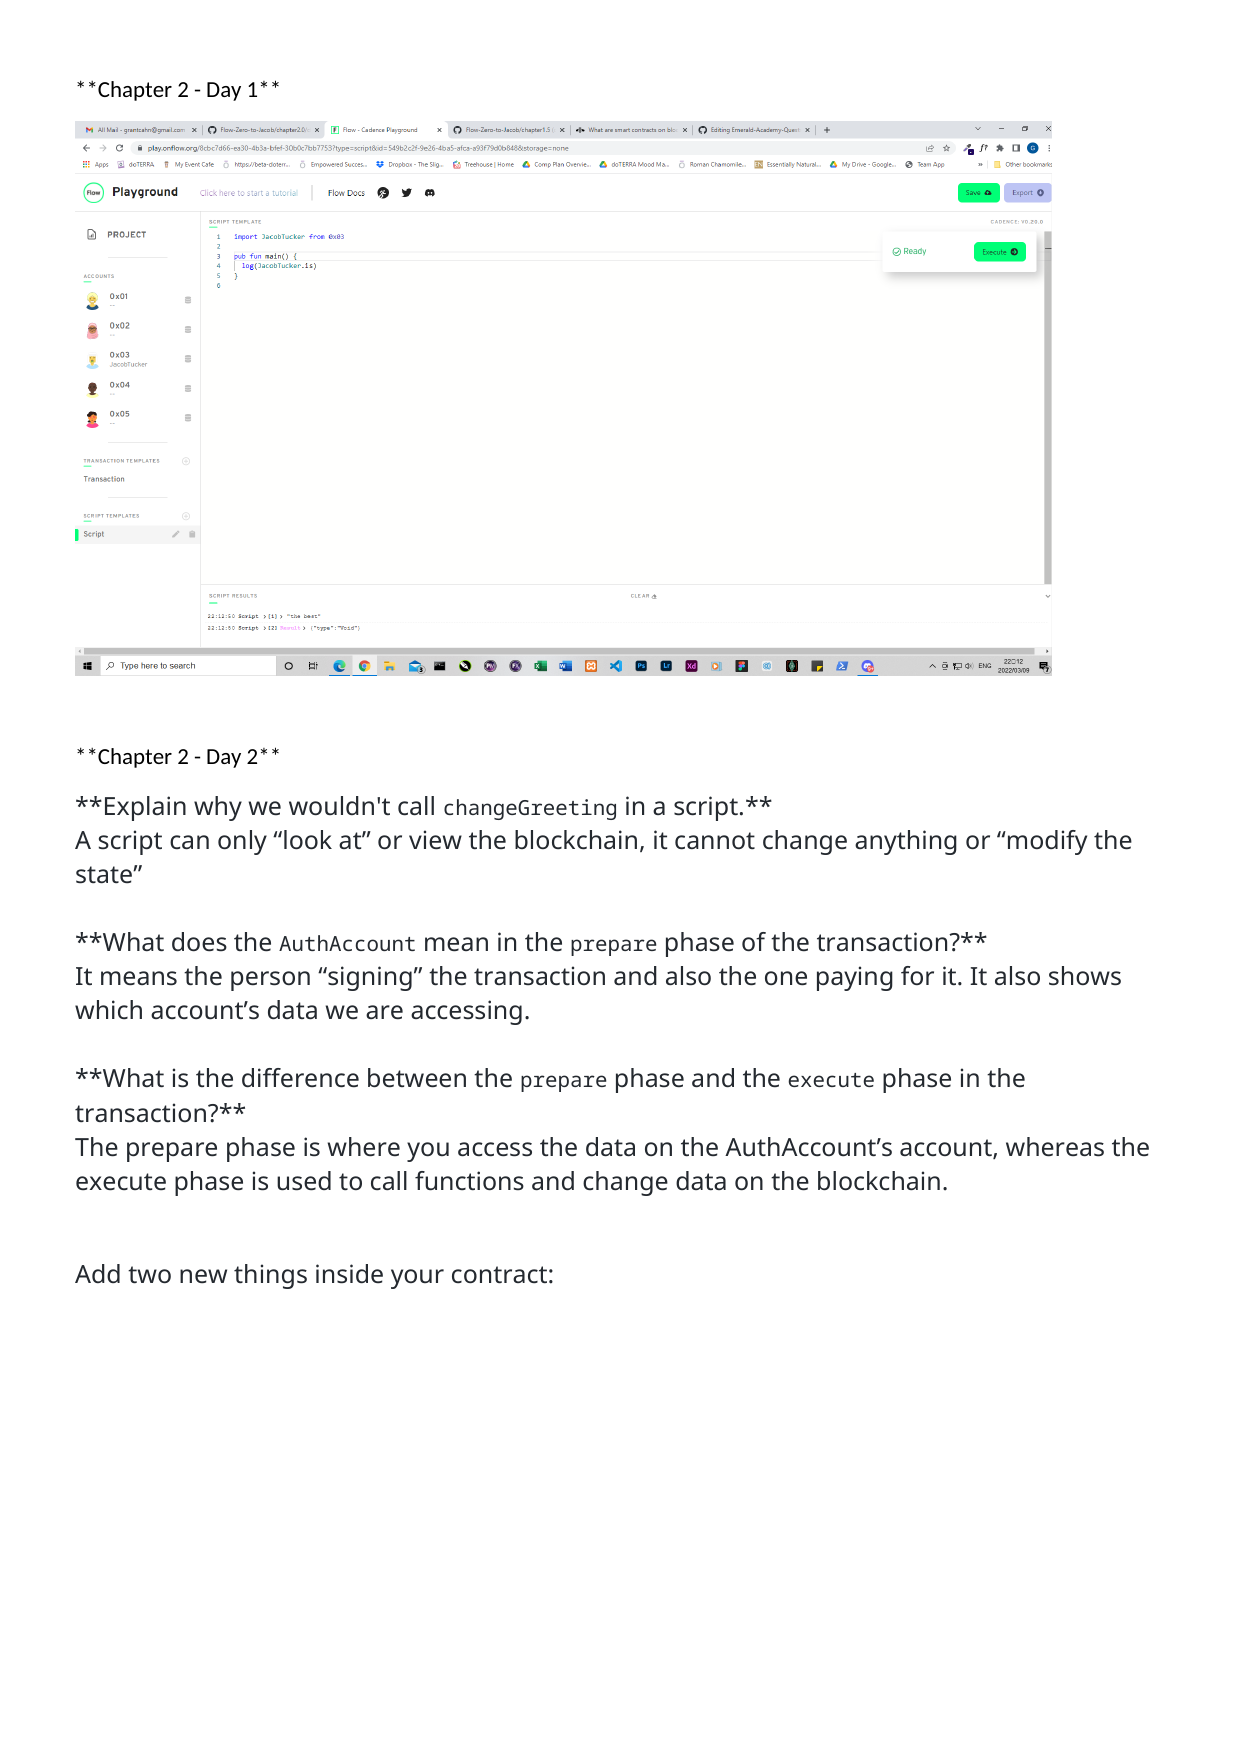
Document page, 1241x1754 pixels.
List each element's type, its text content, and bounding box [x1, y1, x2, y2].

text Add two new things inside your contract: [75, 1256, 1165, 1291]
text **What is the difference between the prepare phase and the execute phase in the transaction?** [75, 1061, 1165, 1129]
text **What does the AuthAccount mean in the prepare phase of the transaction?** [75, 925, 1165, 959]
text **Chapter 2 - Day 1** [75, 75, 1165, 103]
text A script can only “look at” or view the blockchain, it cannot change anything or “modify the state” [75, 823, 1165, 891]
text **Explain why we wouldn't call changeGreeting in a script.** [75, 789, 1165, 823]
picture [75, 121, 1052, 676]
text The prepare phase is where you access the data on the AuthAccount’s account, whereas the execute phase is used to call functions and change data on the blockchain. [75, 1129, 1165, 1197]
text It means the person “signing” the transaction and also the one paying for it. It also shows which account’s data we are accessing. [75, 959, 1165, 1027]
text **Chapter 2 - Day 2** [75, 742, 1165, 770]
